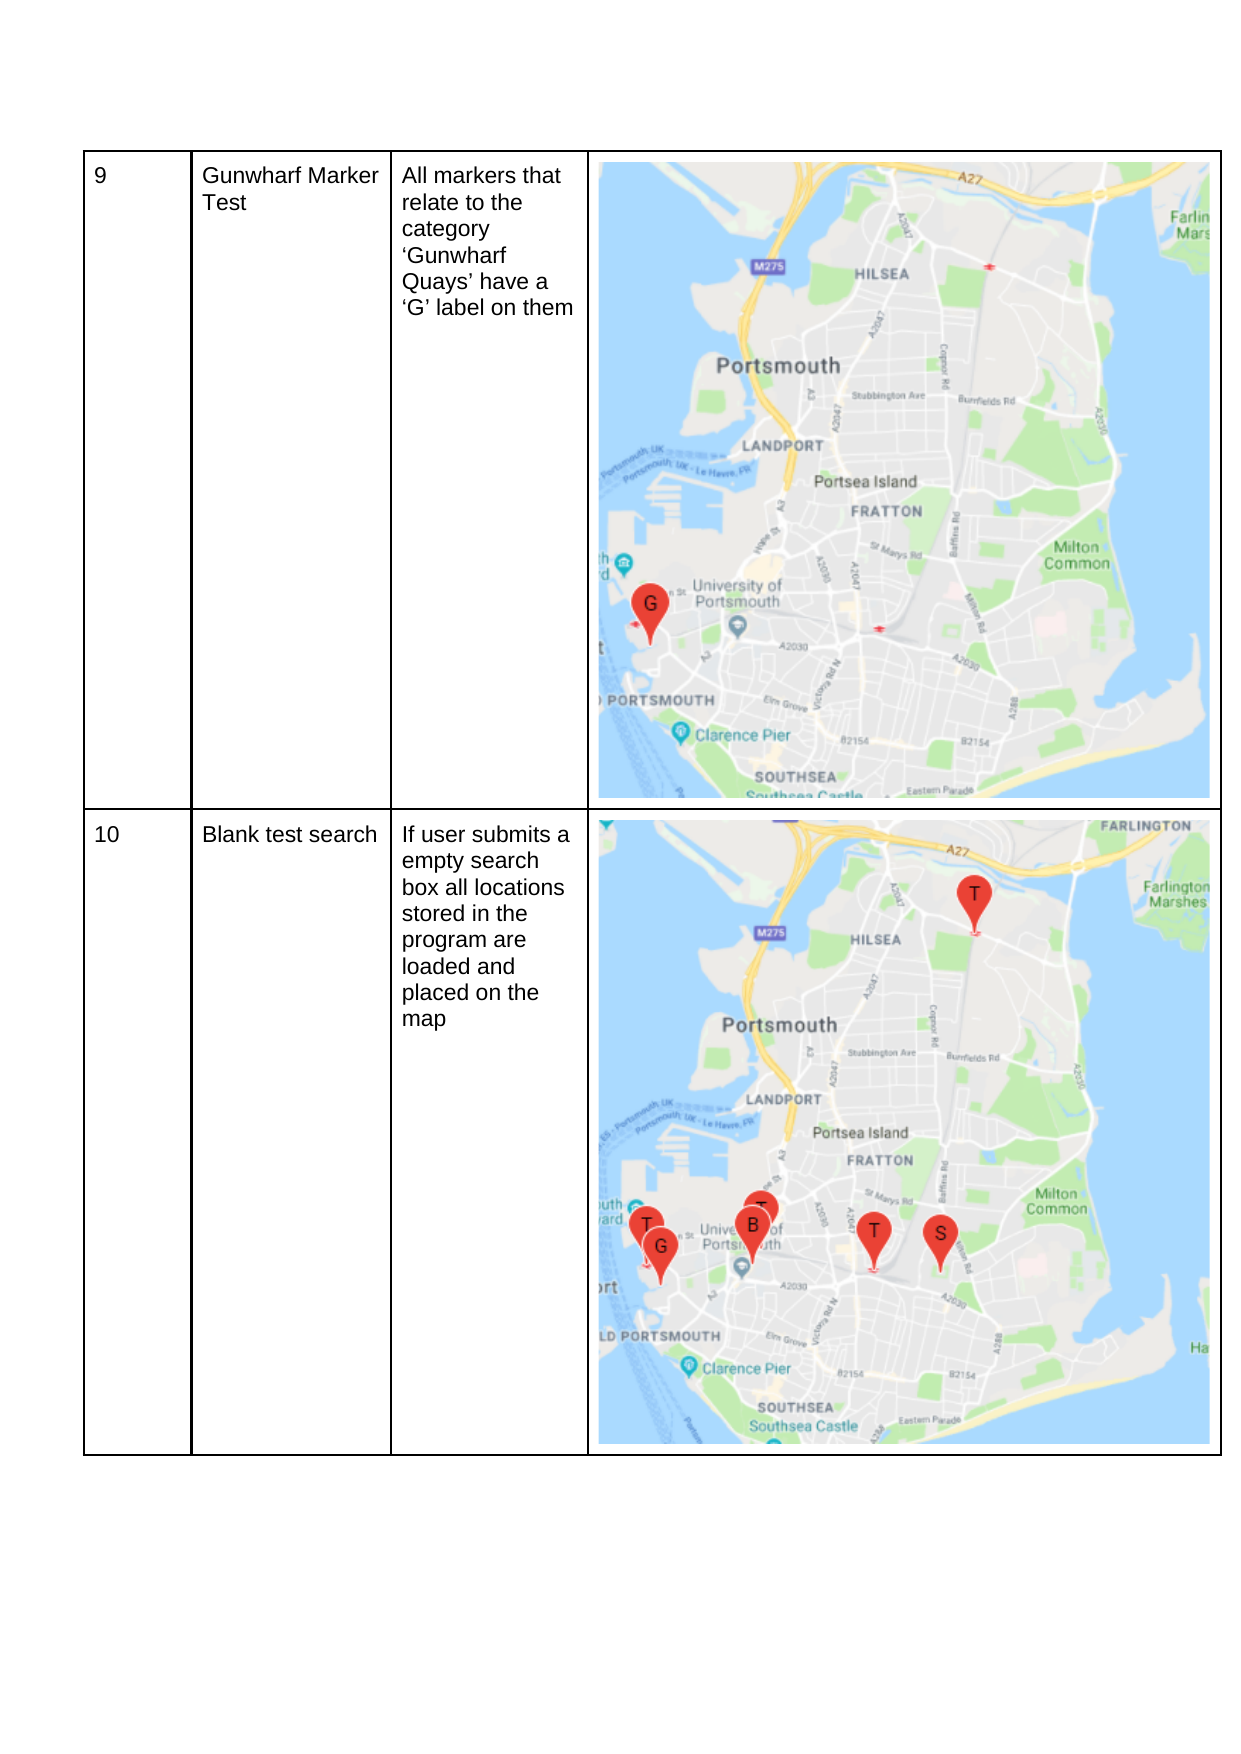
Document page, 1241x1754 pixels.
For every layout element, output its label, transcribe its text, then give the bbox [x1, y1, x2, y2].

table_cell Gunwharf Marker Test [193, 152, 390, 808]
table_cell Blank test search [193, 810, 390, 1454]
table_cell 10 [85, 810, 190, 1454]
table_cell 9 [85, 152, 190, 808]
table_cell [589, 152, 1220, 808]
picture [598, 820, 1210, 1444]
table_cell All markers that relate to the category ‘Gunwharf Quays’ have a ‘G’ label on them [392, 152, 587, 808]
table_cell [589, 810, 1220, 1454]
picture [598, 162, 1210, 798]
table_cell If user submits a empty search box all locations stored in the program are loaded and placed on the map [392, 810, 587, 1454]
